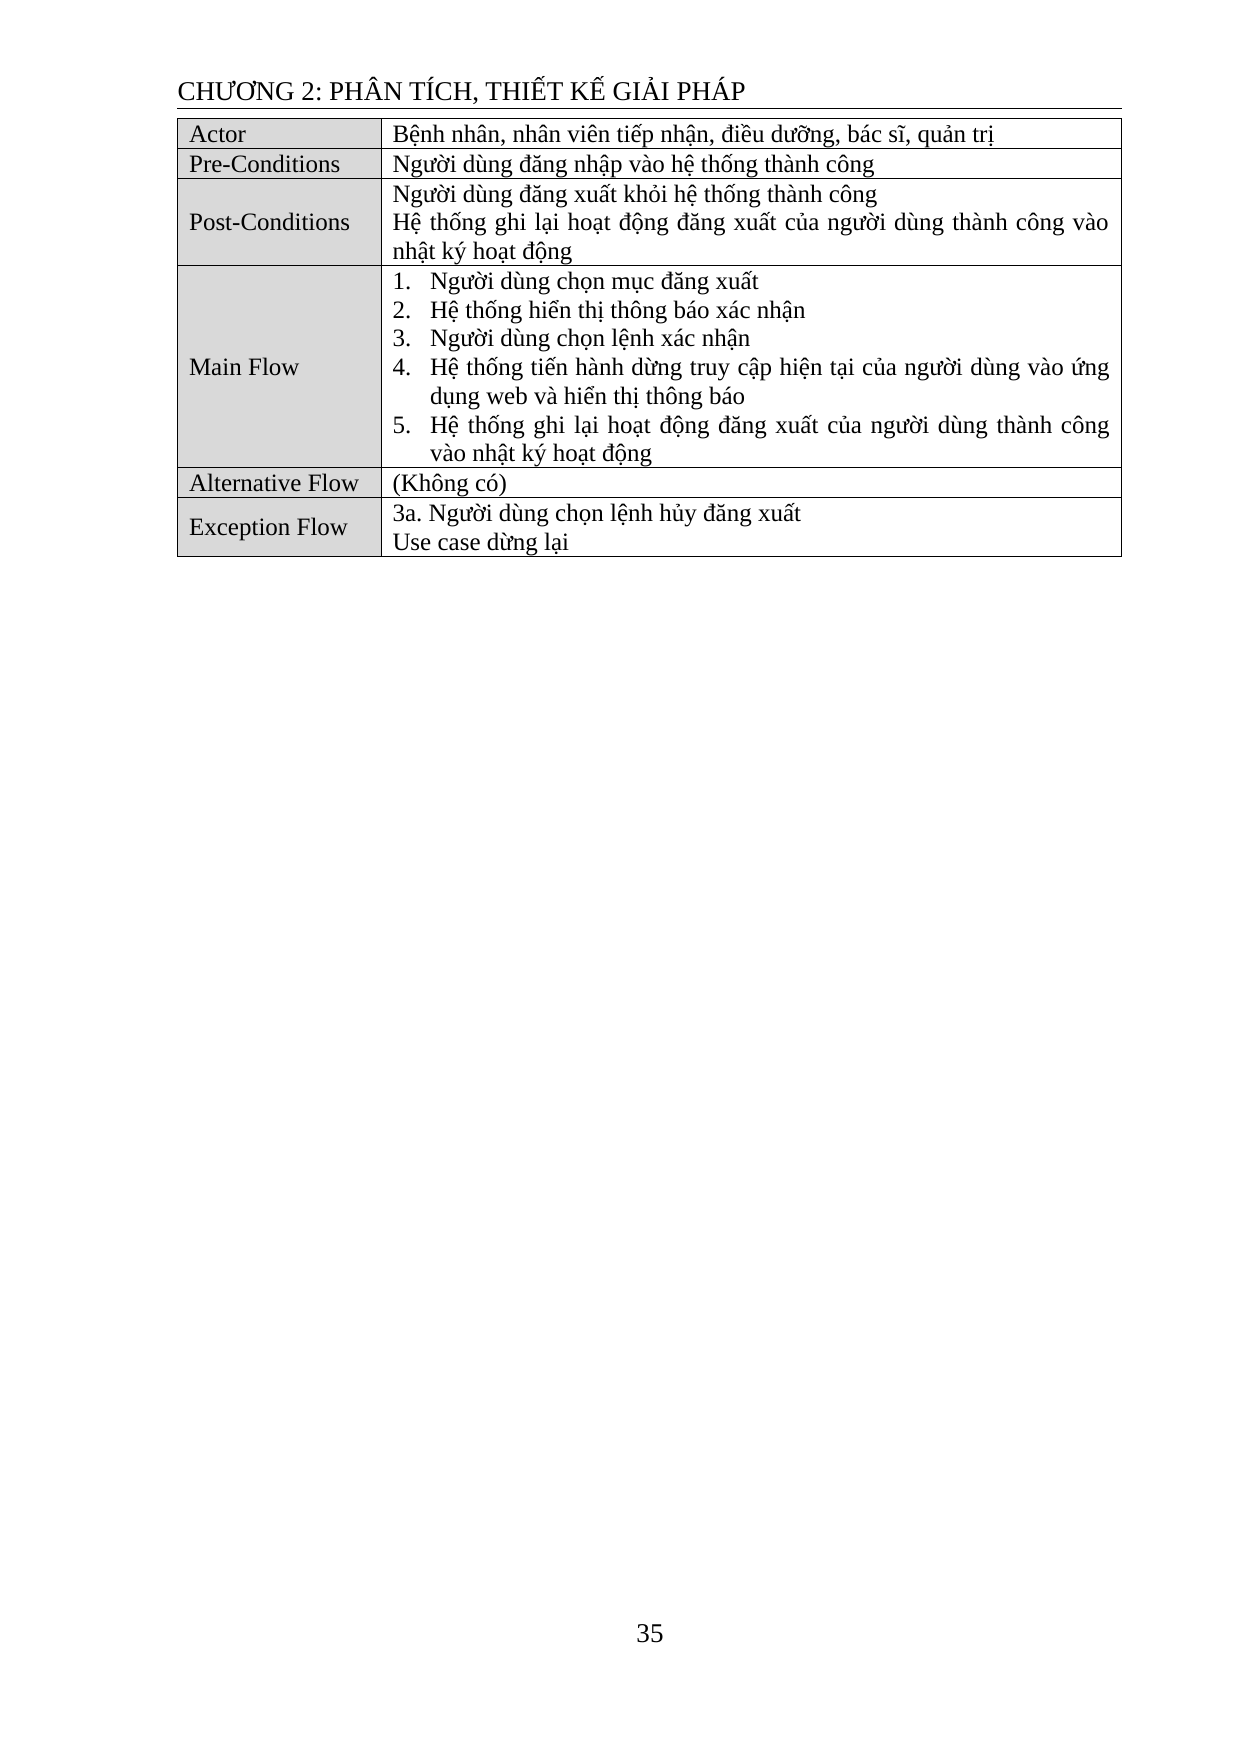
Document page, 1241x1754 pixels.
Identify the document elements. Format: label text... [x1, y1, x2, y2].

table_cell Người dùng đăng xuất khỏi hệ thống thành công Hệ thống ghi lại hoạt động đăng xuất của người dùng thành công vào nhật ký hoạt động [382, 179, 1121, 265]
table_cell 3a. Người dùng chọn lệnh hủy đăng xuất Use case dừng lại [382, 498, 1121, 556]
table_cell Bệnh nhân, nhân viên tiếp nhận, điều dưỡng, bác sĩ, quản trị [382, 119, 1121, 148]
table_cell Người dùng đăng nhập vào hệ thống thành công [382, 149, 1121, 178]
table_cell Main Flow [178, 266, 381, 467]
table_cell Post-Conditions [178, 179, 381, 265]
table_cell Exception Flow [178, 498, 381, 556]
table_cell Người dùng chọn mục đăng xuất Hệ thống hiển thị thông báo xác nhận Người dùng chọn lệnh xác nhận Hệ thống tiến hành dừng truy cập hiện tại của người dùng vào ứng dụng web và hiển thị thông báo Hệ thống ghi lại hoạt động đăng xuất của người dùng thành công vào nhật ký hoạt động [382, 266, 1121, 467]
table_cell Pre-Conditions [178, 149, 381, 178]
table_cell (Không có) [382, 468, 1121, 497]
table_cell Actor [178, 119, 381, 148]
table_cell Alternative Flow [178, 468, 381, 497]
